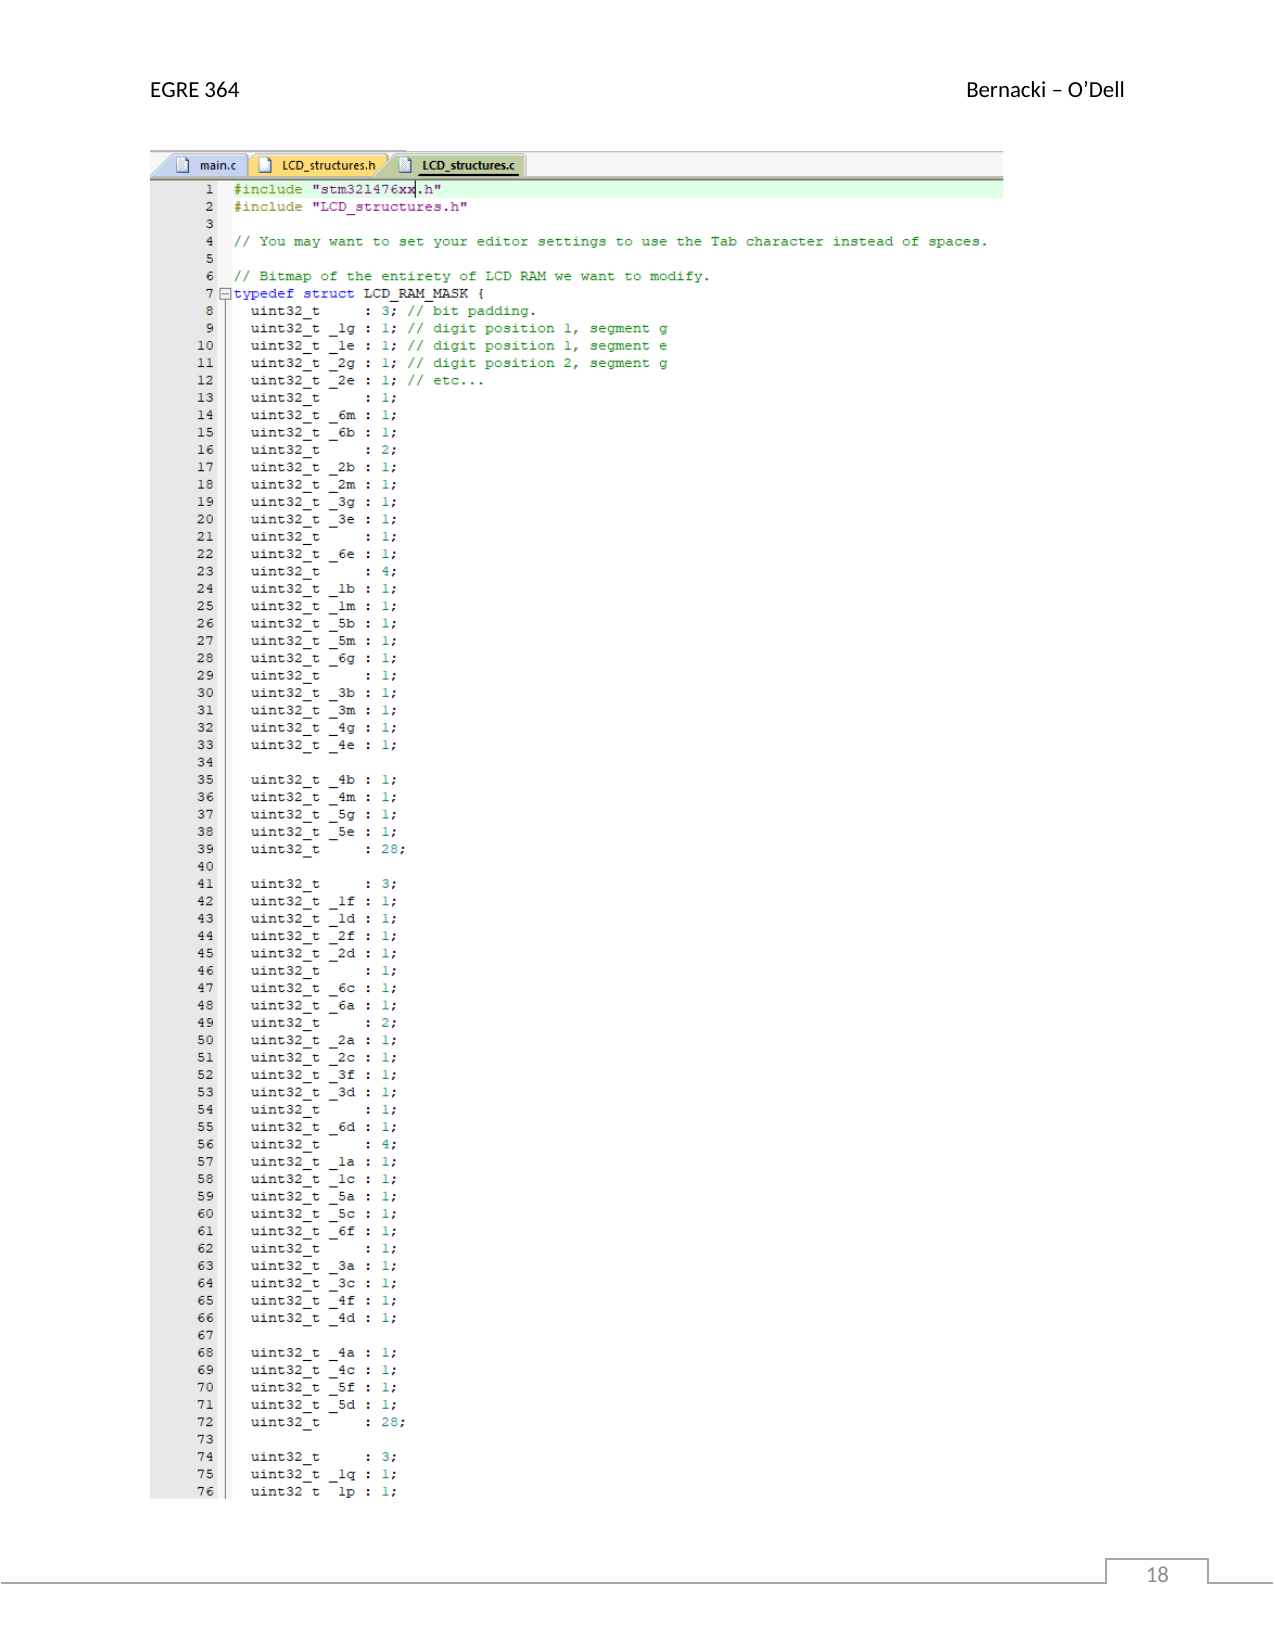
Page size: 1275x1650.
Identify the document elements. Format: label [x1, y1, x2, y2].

picture [150, 150, 1004, 1500]
